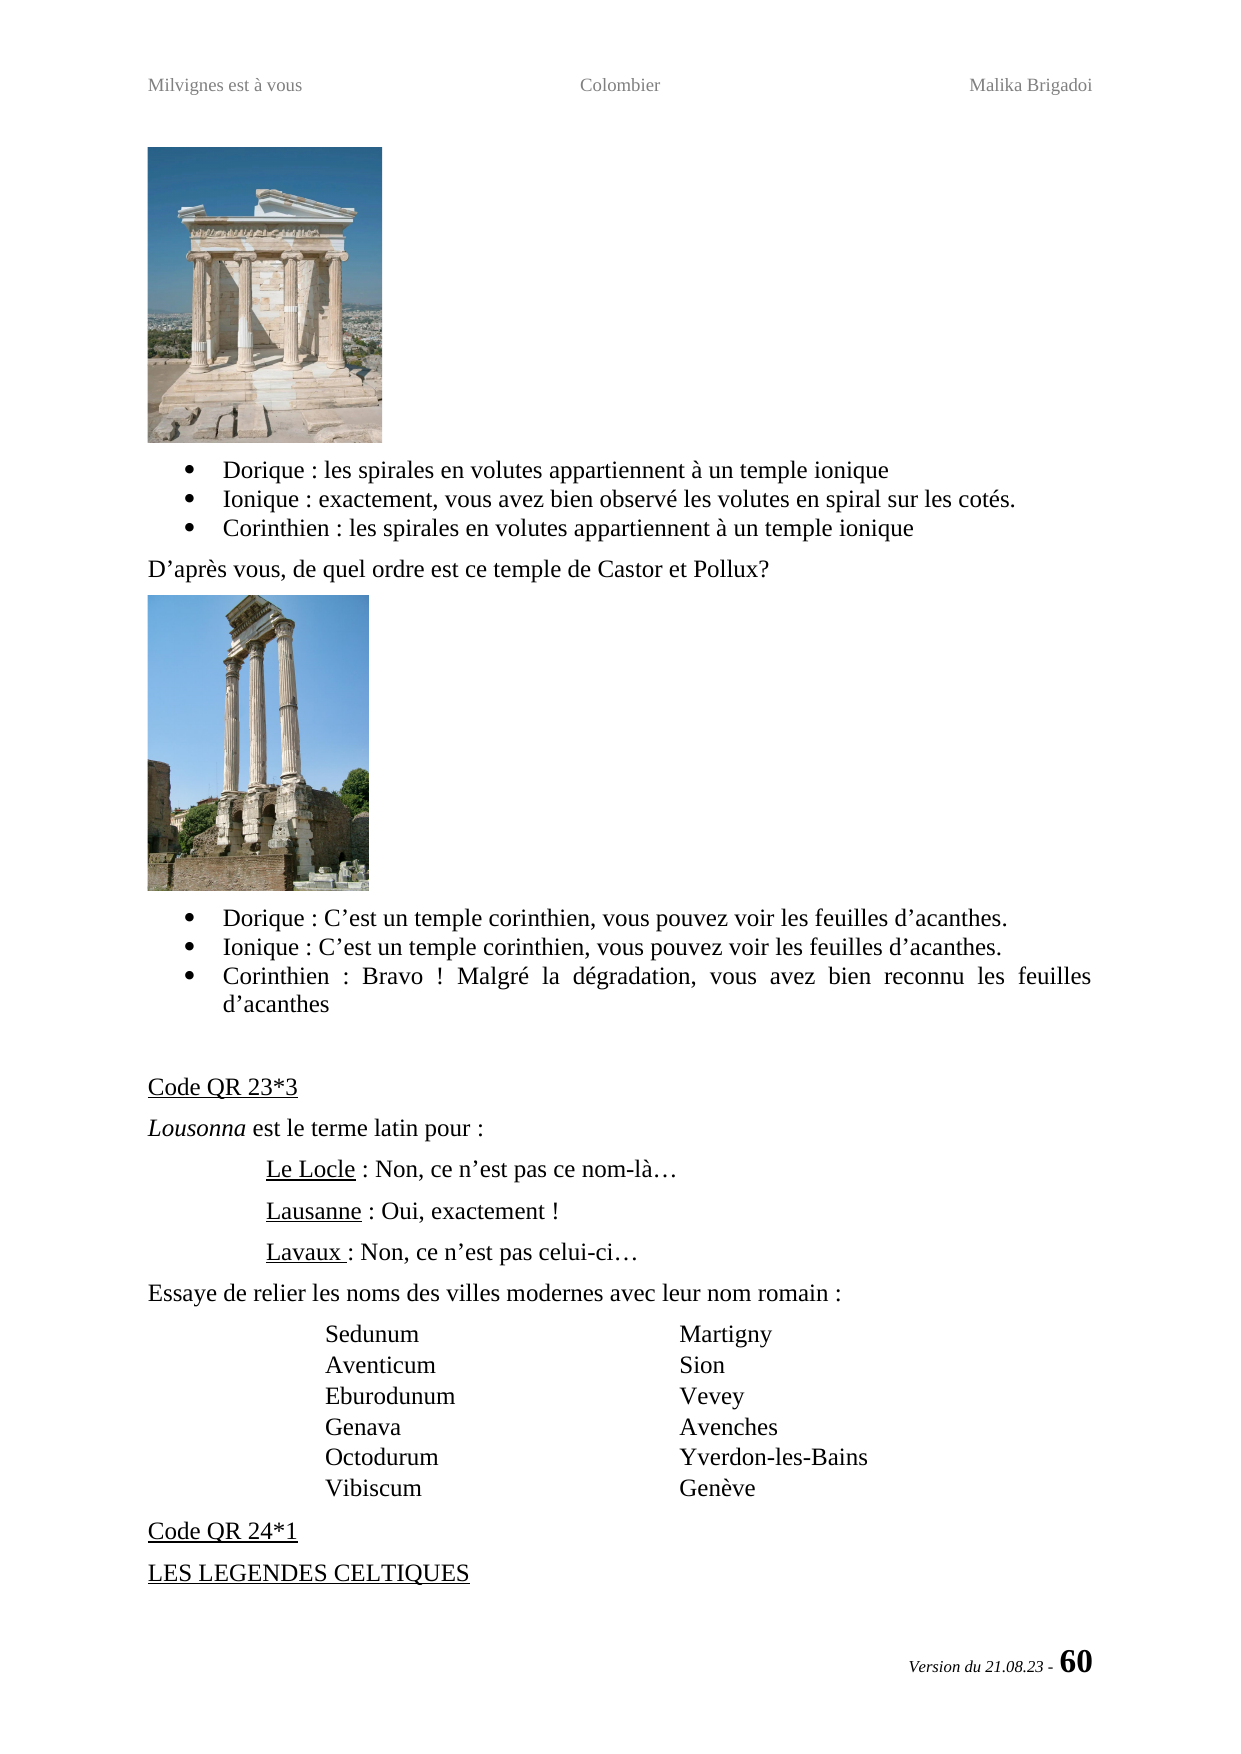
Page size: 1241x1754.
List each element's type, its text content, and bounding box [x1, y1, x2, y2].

text Lavaux : Non, ce n’est pas celui-ci… [148, 1237, 1093, 1266]
text Le Locle : Non, ce n’est pas ce nom-là… [148, 1154, 1093, 1183]
text D’après vous, de quel ordre est ce temple de Castor et Pollux? [148, 554, 1093, 583]
text Code QR 24*1 [148, 1516, 1093, 1545]
list Dorique : C’est un temple corinthien, vous pouvez voir les feuilles d’acanthes. [185, 903, 1093, 932]
text Code QR 23*3 [148, 1072, 1093, 1101]
text Aventicum Sion [148, 1350, 1093, 1379]
picture [147, 595, 369, 891]
text Sedunum Martigny [148, 1319, 1093, 1348]
text Lousonna est le terme latin pour : [148, 1113, 1093, 1142]
list Corinthien : les spirales en volutes appartiennent à un temple ionique [185, 513, 1093, 542]
list Ionique : C’est un temple corinthien, vous pouvez voir les feuilles d’acanthes. [185, 932, 1093, 961]
list Ionique : exactement, vous avez bien observé les volutes en spiral sur les cotés. [185, 484, 1093, 513]
text Lausanne : Oui, exactement ! [148, 1196, 1093, 1224]
text Genava Avenches [148, 1412, 1093, 1440]
text Eburodunum Vevey [148, 1381, 1093, 1410]
text LES LEGENDES CELTIQUES [148, 1558, 1093, 1586]
text Essaye de relier les noms des villes modernes avec leur nom romain : [148, 1278, 1093, 1307]
list Dorique : les spirales en volutes appartiennent à un temple ionique [185, 455, 1093, 484]
picture [147, 147, 383, 443]
text Vibiscum Genève [148, 1473, 1093, 1502]
text Octodurum Yverdon-les-Bains [148, 1442, 1093, 1471]
list Corinthien : Bravo ! Malgré la dégradation, vous avez bien reconnu les feuilles d’acanthes [185, 961, 1093, 1018]
